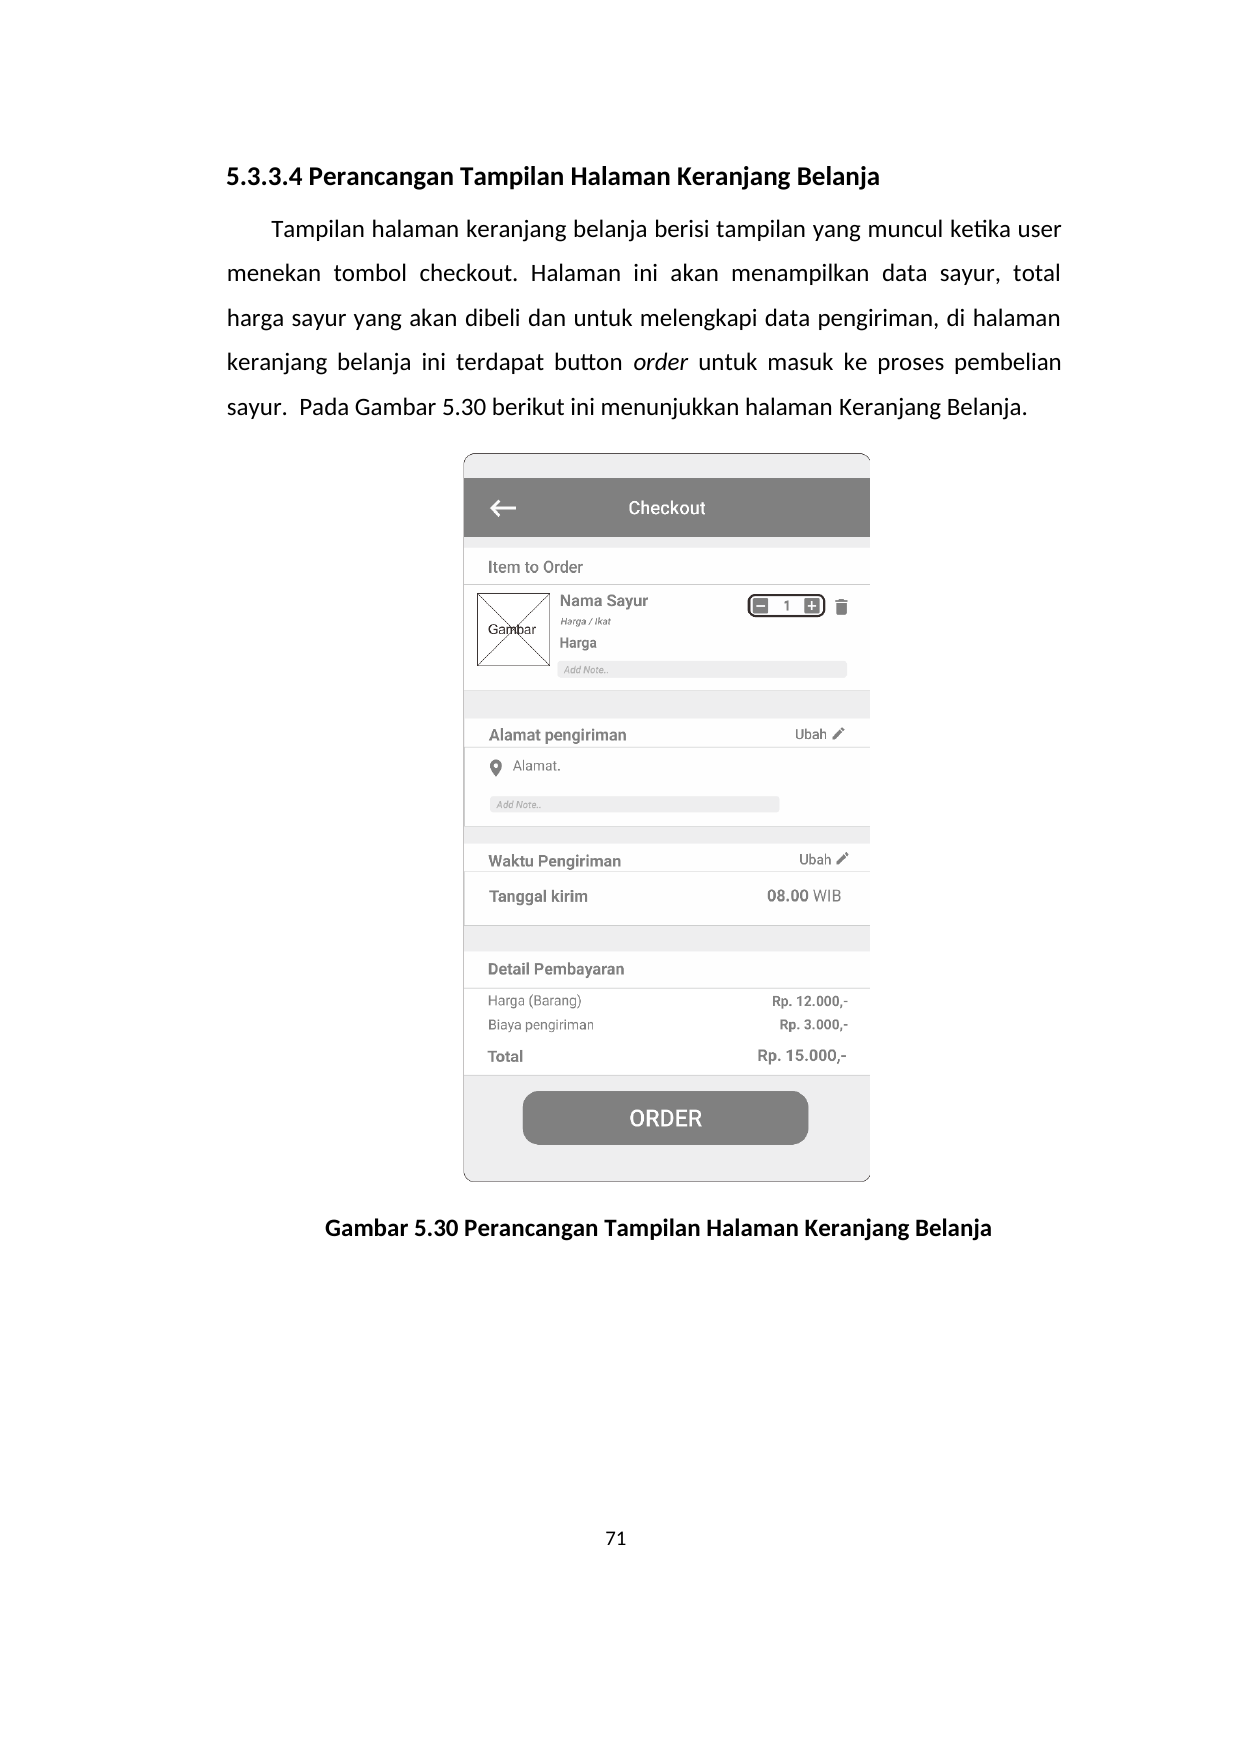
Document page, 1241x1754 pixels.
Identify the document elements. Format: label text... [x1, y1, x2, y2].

text Tampilan halaman keranjang belanja berisi tampilan yang muncul ketika user menekan tombol checkout. Halaman ini akan menampilkan data sayur, total harga sayur yang akan dibeli dan untuk melengkapi data pengiriman, di halaman keranjang belanja ini terdapat button order untuk masuk ke proses pembelian sayur. Pada Gambar 5.30 berikut ini menunjukkan halaman Keranjang Belanja. [227, 213, 1062, 422]
picture [463, 453, 870, 1182]
subtitle Gambar 5.30 Perancangan Tampilan Halaman Keranjang Belanja [226, 1212, 1092, 1243]
subtitle 5.3.3.4 Perancangan Tampilan Halaman Keranjang Belanja [226, 159, 1092, 192]
